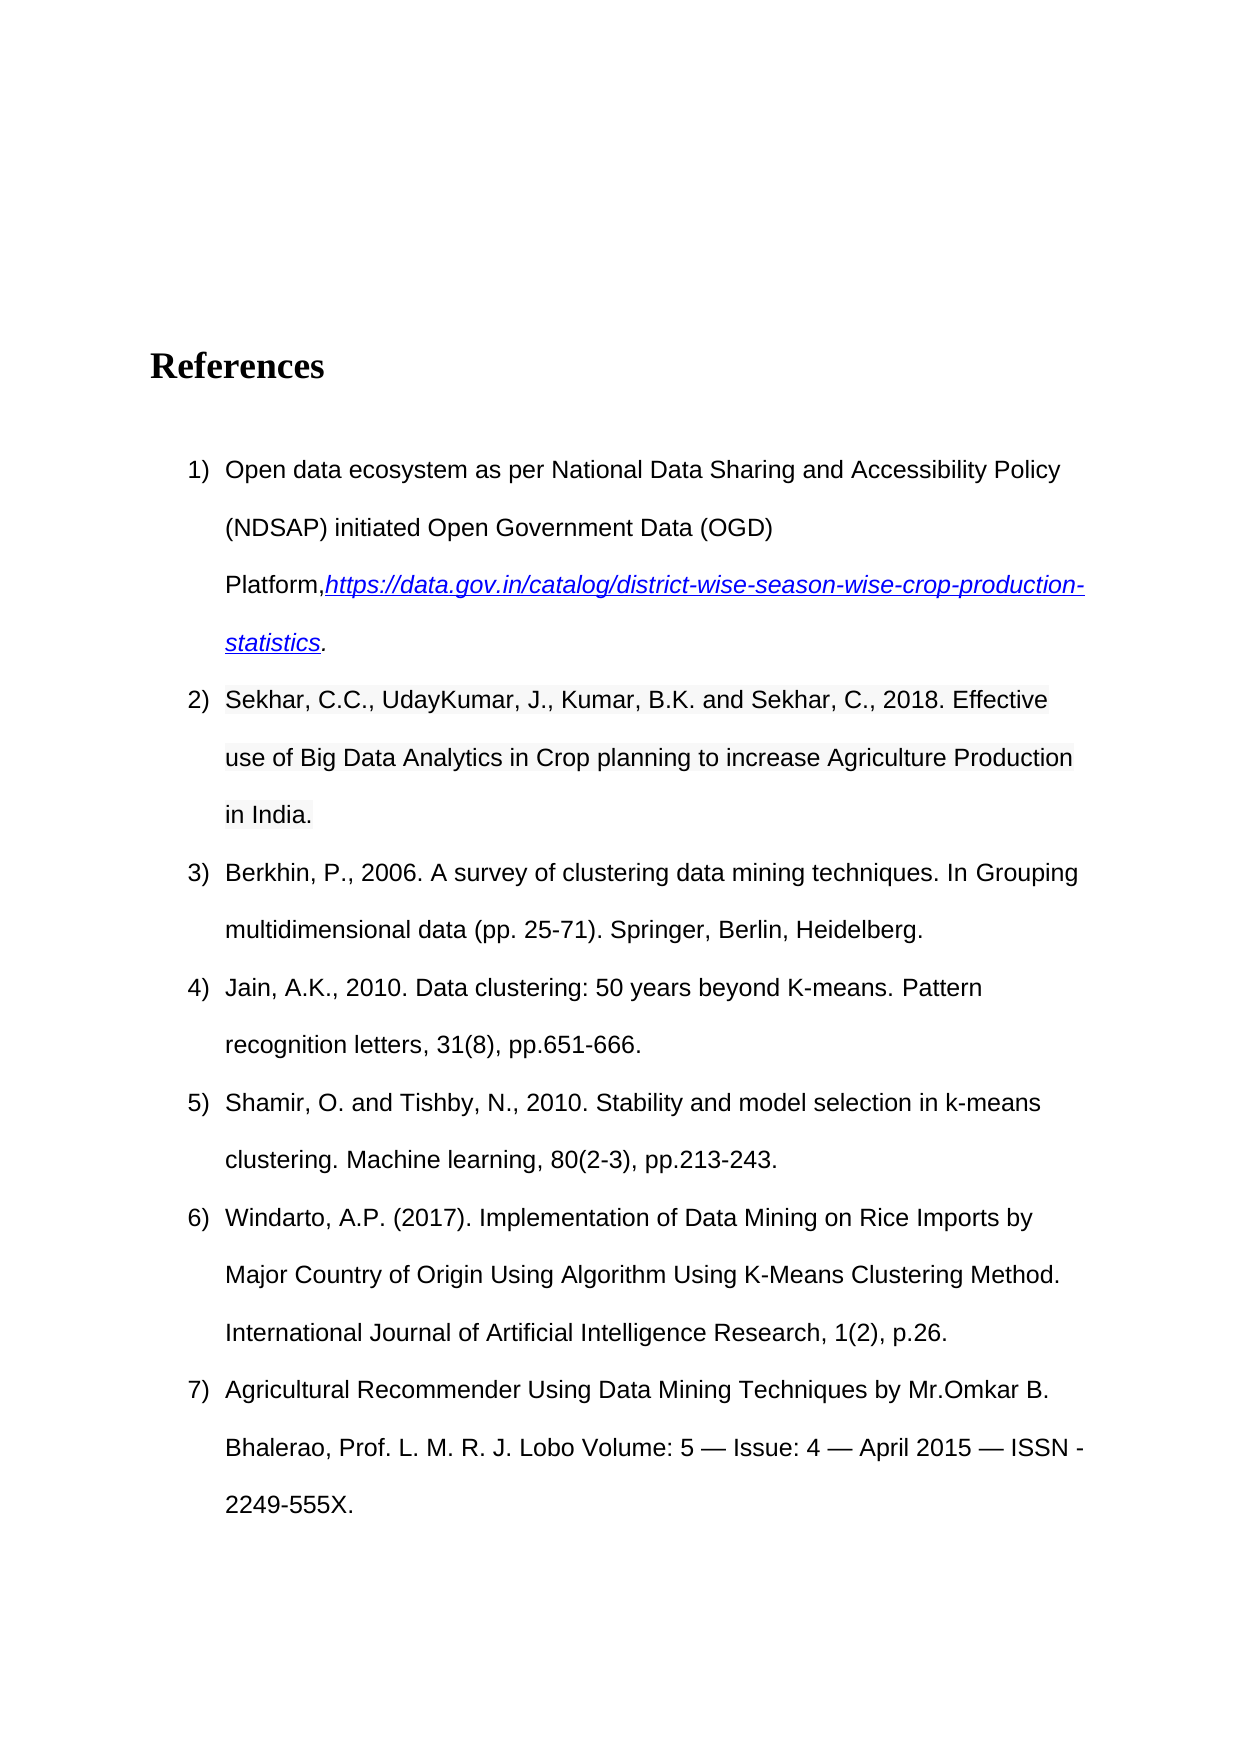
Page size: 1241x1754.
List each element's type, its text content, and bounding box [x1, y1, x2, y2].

list Windarto, A.P. (2017). Implementation of Data Mining on Rice Imports by Major Country of Origin Using Algorithm Using K-Means Clustering Method. International Journal of Artificial Intelligence Research, 1(2), p.26. [187, 1202, 1090, 1346]
list Sekhar, C.C., UdayKumar, J., Kumar, B.K. and Sekhar, C., 2018. Effective use of Big Data Analytics in Crop planning to increase Agriculture Production in India. [187, 685, 1090, 829]
list Jain, A.K., 2010. Data clustering: 50 years beyond K-means. Pattern recognition letters, 31(8), pp.651-666. [187, 972, 1090, 1059]
list Agricultural Recommender Using Data Mining Techniques by Mr.Omkar B. Bhalerao, Prof. L. M. R. J. Lobo Volume: 5 — Issue: 4 — April 2015 — ISSN - 2249-555X. [187, 1375, 1090, 1519]
list Open data ecosystem as per National Data Sharing and Accessibility Policy (NDSAP) initiated Open Government Data (OGD) Platform,https://data.gov.in/catalog/district-wise-season-wise-crop-production-statistics. [187, 455, 1090, 656]
text References [150, 344, 1090, 387]
list Berkhin, P., 2006. A survey of clustering data mining techniques. In Grouping multidimensional data (pp. 25-71). Springer, Berlin, Heidelberg. [187, 857, 1090, 944]
list Shamir, O. and Tishby, N., 2010. Stability and model selection in k-means clustering. Machine learning, 80(2-3), pp.213-243. [187, 1087, 1090, 1174]
